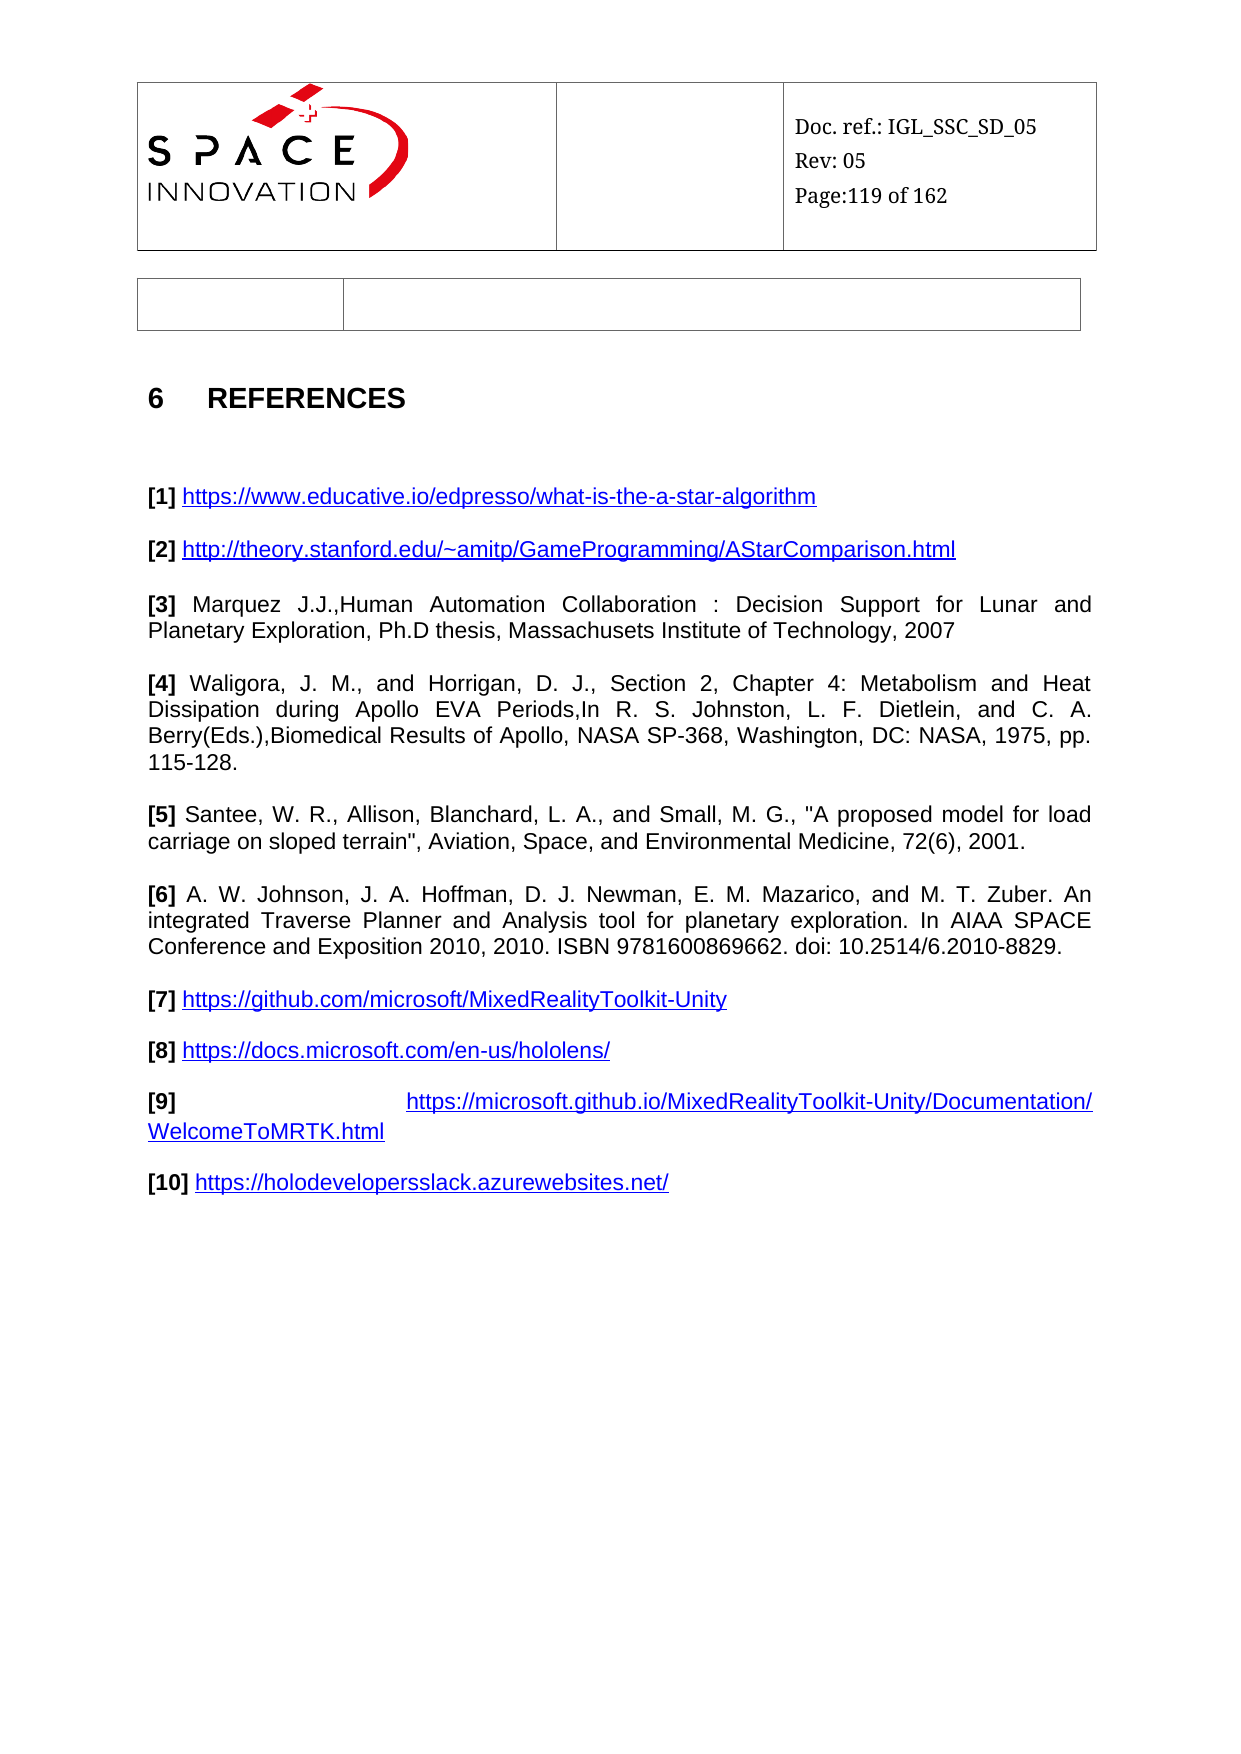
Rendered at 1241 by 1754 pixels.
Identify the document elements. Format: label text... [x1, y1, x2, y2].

text [6] A. W. Johnson, J. A. Hoffman, D. J. Newman, E. M. Mazarico, and M. T. Zuber. An integrated Traverse Planner and Analysis tool for planetary exploration. In AIAA SPACE Conference and Exposition 2010, 2010. ISBN 9781600869662. doi: 10.2514/6.2010-8829. [148, 881, 1092, 959]
text [7] https://github.com/microsoft/MixedRealityToolkit-Unity [148, 986, 1092, 1012]
picture [148, 83, 409, 201]
text [9] https://microsoft.github.io/MixedRealityToolkit-Unity/Documentation/WelcomeToMRTK.html [148, 1088, 1092, 1144]
text [4] Waligora, J. M., and Horrigan, D. J., Section 2, Chapter 4: Metabolism and Heat Dissipation during Apollo EVA Periods,In R. S. Johnston, L. F. Dietlein, and C. A. Berry(Eds.),Biomedical Results of Apollo, NASA SP-368, Washington, DC: NASA, 1975, pp. 115-128. [148, 670, 1092, 775]
text [2] http://theory.stanford.edu/~amitp/GameProgramming/AStarComparison.html [148, 536, 1092, 562]
text [10] https://holodevelopersslack.azurewebsites.net/ [148, 1169, 1092, 1196]
text [5] Santee, W. R., Allison, Blanchard, L. A., and Small, M. G., "A proposed model for load carriage on sloped terrain", Aviation, Space, and Environmental Medicine, 72(6), 2001. [148, 801, 1092, 854]
text [8] https://docs.microsoft.com/en-us/hololens/ [148, 1037, 1092, 1063]
text [1] https://www.educative.io/edpresso/what-is-the-a-star-algorithm [148, 483, 1092, 509]
text [3] Marquez J.J.,Human Automation Collaboration : Decision Support for Lunar and Planetary Exploration, Ph.D thesis, Massachusets Institute of Technology, 2007 [148, 591, 1092, 643]
subtitle REFERENCES [148, 381, 1092, 414]
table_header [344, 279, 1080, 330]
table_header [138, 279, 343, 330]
